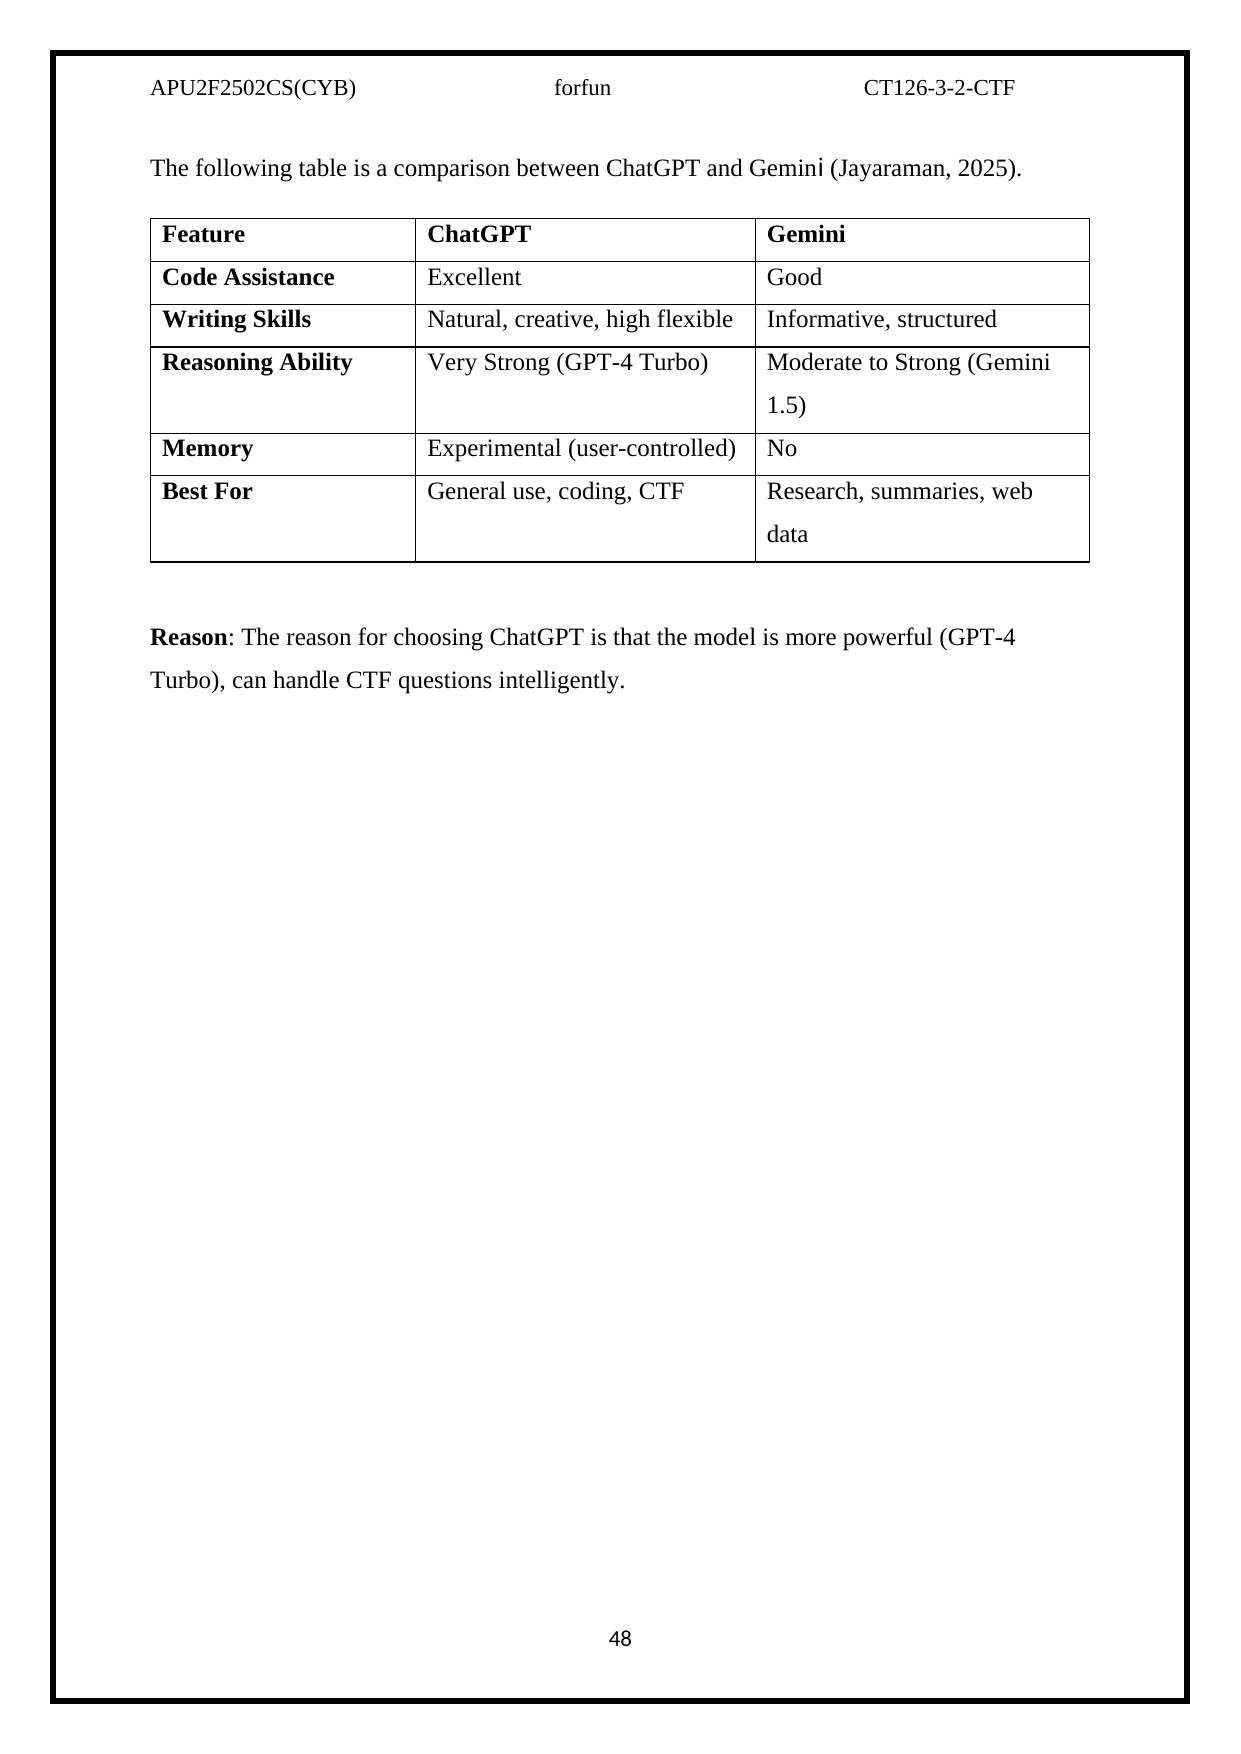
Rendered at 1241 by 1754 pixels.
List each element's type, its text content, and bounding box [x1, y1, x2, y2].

table_cell Excellent [416, 262, 755, 303]
table_cell Memory [151, 434, 415, 475]
table_header Gemini [756, 219, 1089, 261]
table_cell Natural, creative, high flexible [416, 305, 755, 346]
table_header Feature [151, 219, 415, 261]
table_cell Moderate to Strong (Gemini 1.5) [756, 348, 1089, 432]
table_cell Informative, structured [756, 305, 1089, 346]
table_cell Best For [151, 476, 415, 561]
table_header ChatGPT [416, 219, 755, 261]
text The following table is a comparison between ChatGPT and Gemini (Jayaraman, 2025). [150, 150, 1090, 184]
table_cell Writing Skills [151, 305, 415, 346]
table_cell Research, summaries, web data [756, 476, 1089, 561]
table_cell Good [756, 262, 1089, 303]
table_cell Experimental (user-controlled) [416, 434, 755, 475]
table_cell Code Assistance [151, 262, 415, 303]
table_cell General use, coding, CTF [416, 476, 755, 561]
table_cell Very Strong (GPT-4 Turbo) [416, 348, 755, 432]
text Reason: The reason for choosing ChatGPT is that the model is more powerful (GPT-4 Turbo), can handle CTF questions intelligently. [150, 622, 1090, 694]
table_cell No [756, 434, 1089, 475]
table_cell Reasoning Ability [151, 348, 415, 432]
